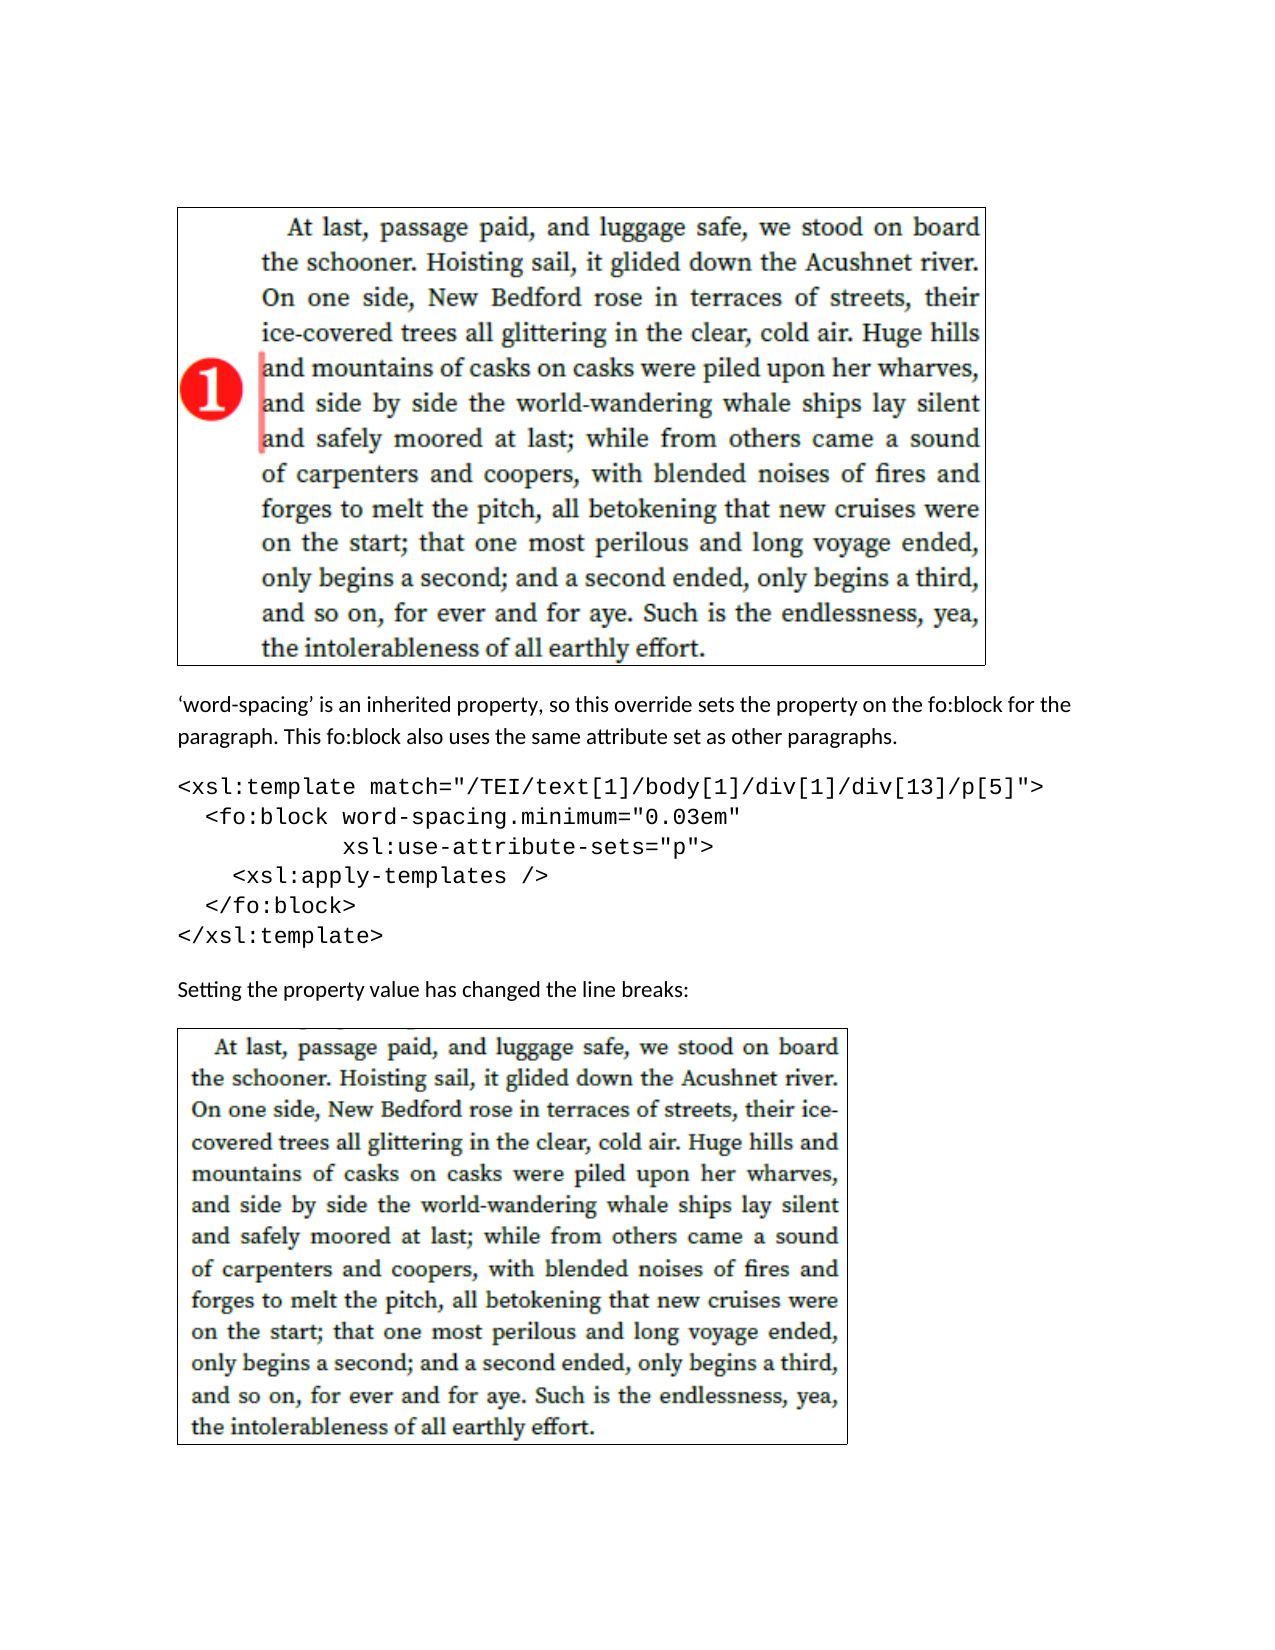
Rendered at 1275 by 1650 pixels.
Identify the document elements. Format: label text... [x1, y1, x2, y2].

text Setting the property value has changed the line breaks: [177, 975, 1098, 1003]
text ‘word-spacing’ is an inherited property, so this override sets the property on the fo:block for the paragraph. This fo:block also uses the same attribute set as other paragraphs. [177, 690, 1098, 750]
picture [178, 1029, 847, 1444]
text <xsl:template match="/TEI/text[1]/body[1]/div[1]/div[13]/p[5]"> <fo:block word-spacing.minimum="0.03em" xsl:use-attribute-sets="p"> <xsl:apply-templates /> </fo:block> </xsl:template> [177, 775, 1098, 950]
